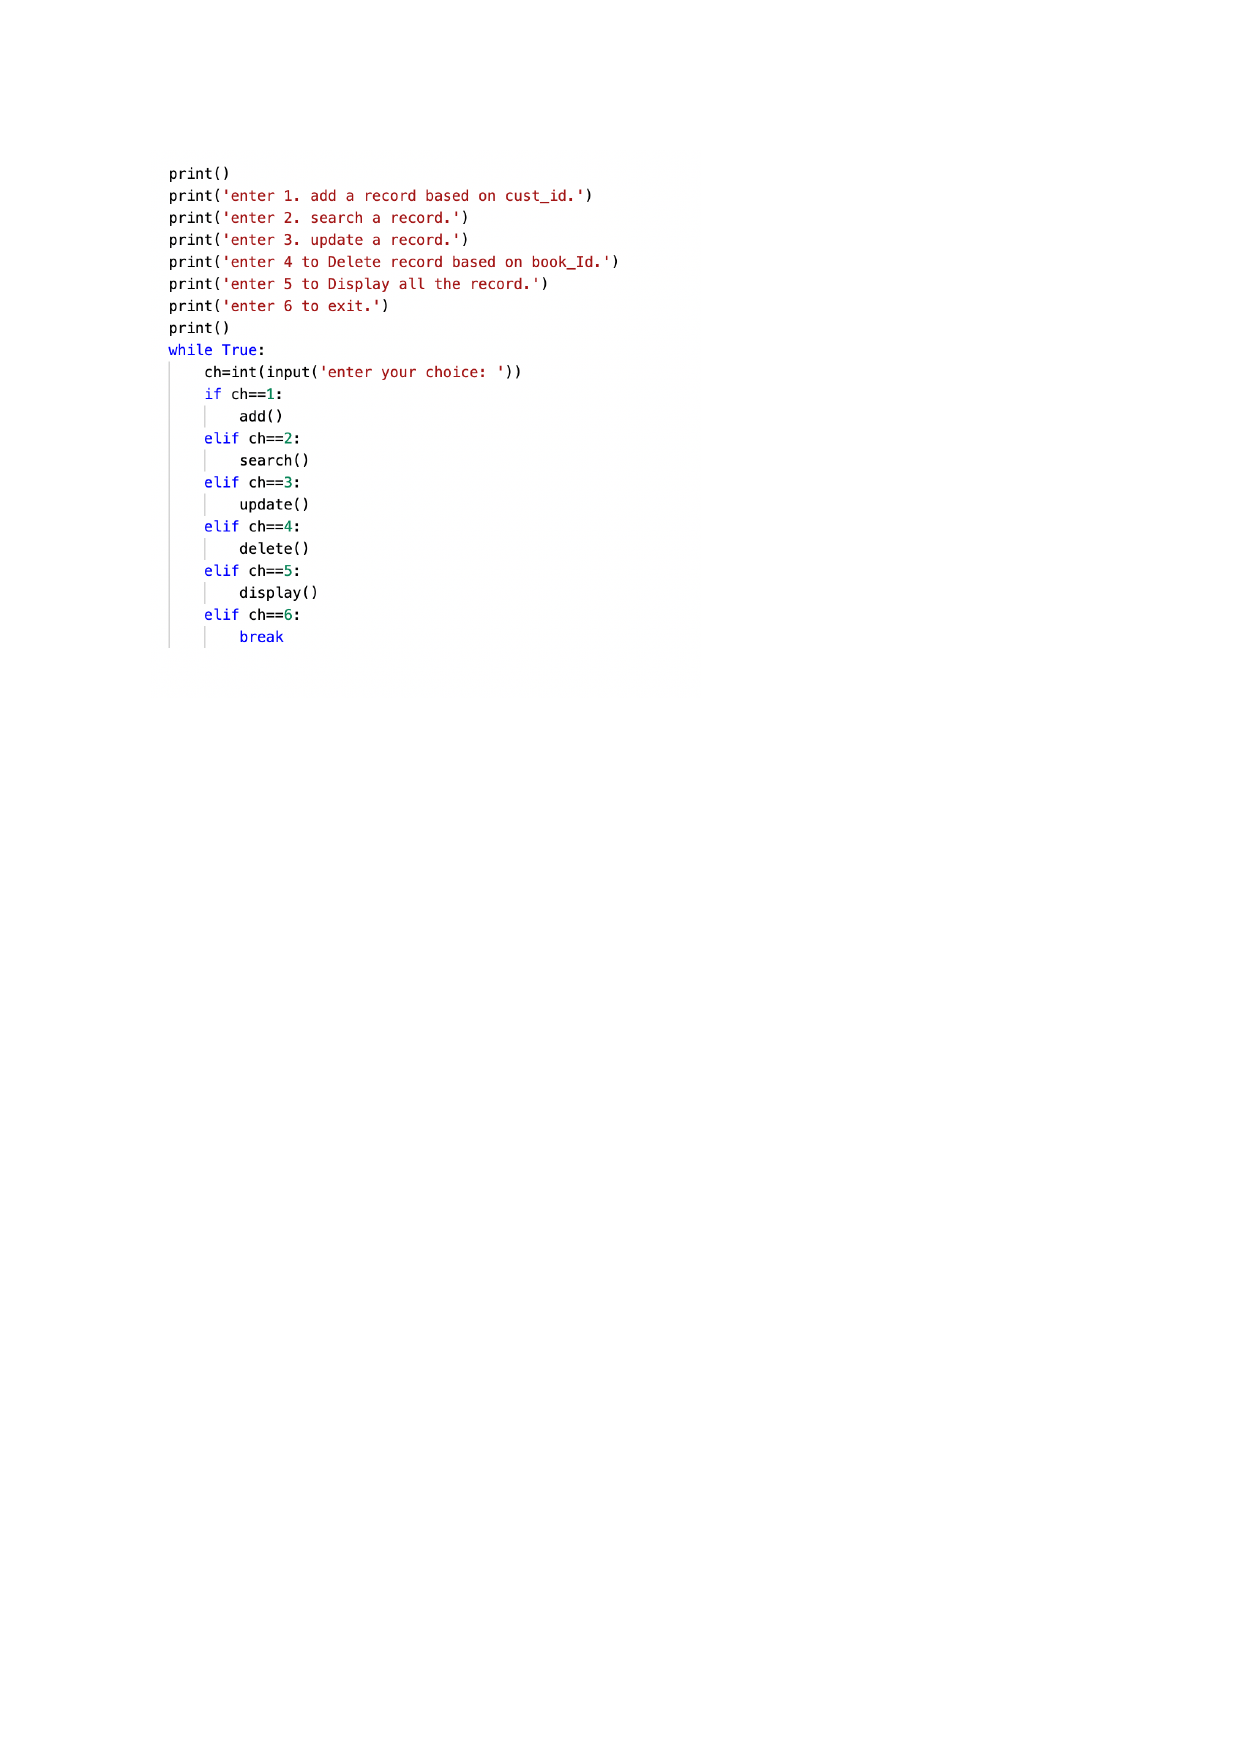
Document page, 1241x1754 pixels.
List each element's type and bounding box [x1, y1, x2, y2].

picture [150, 150, 700, 698]
